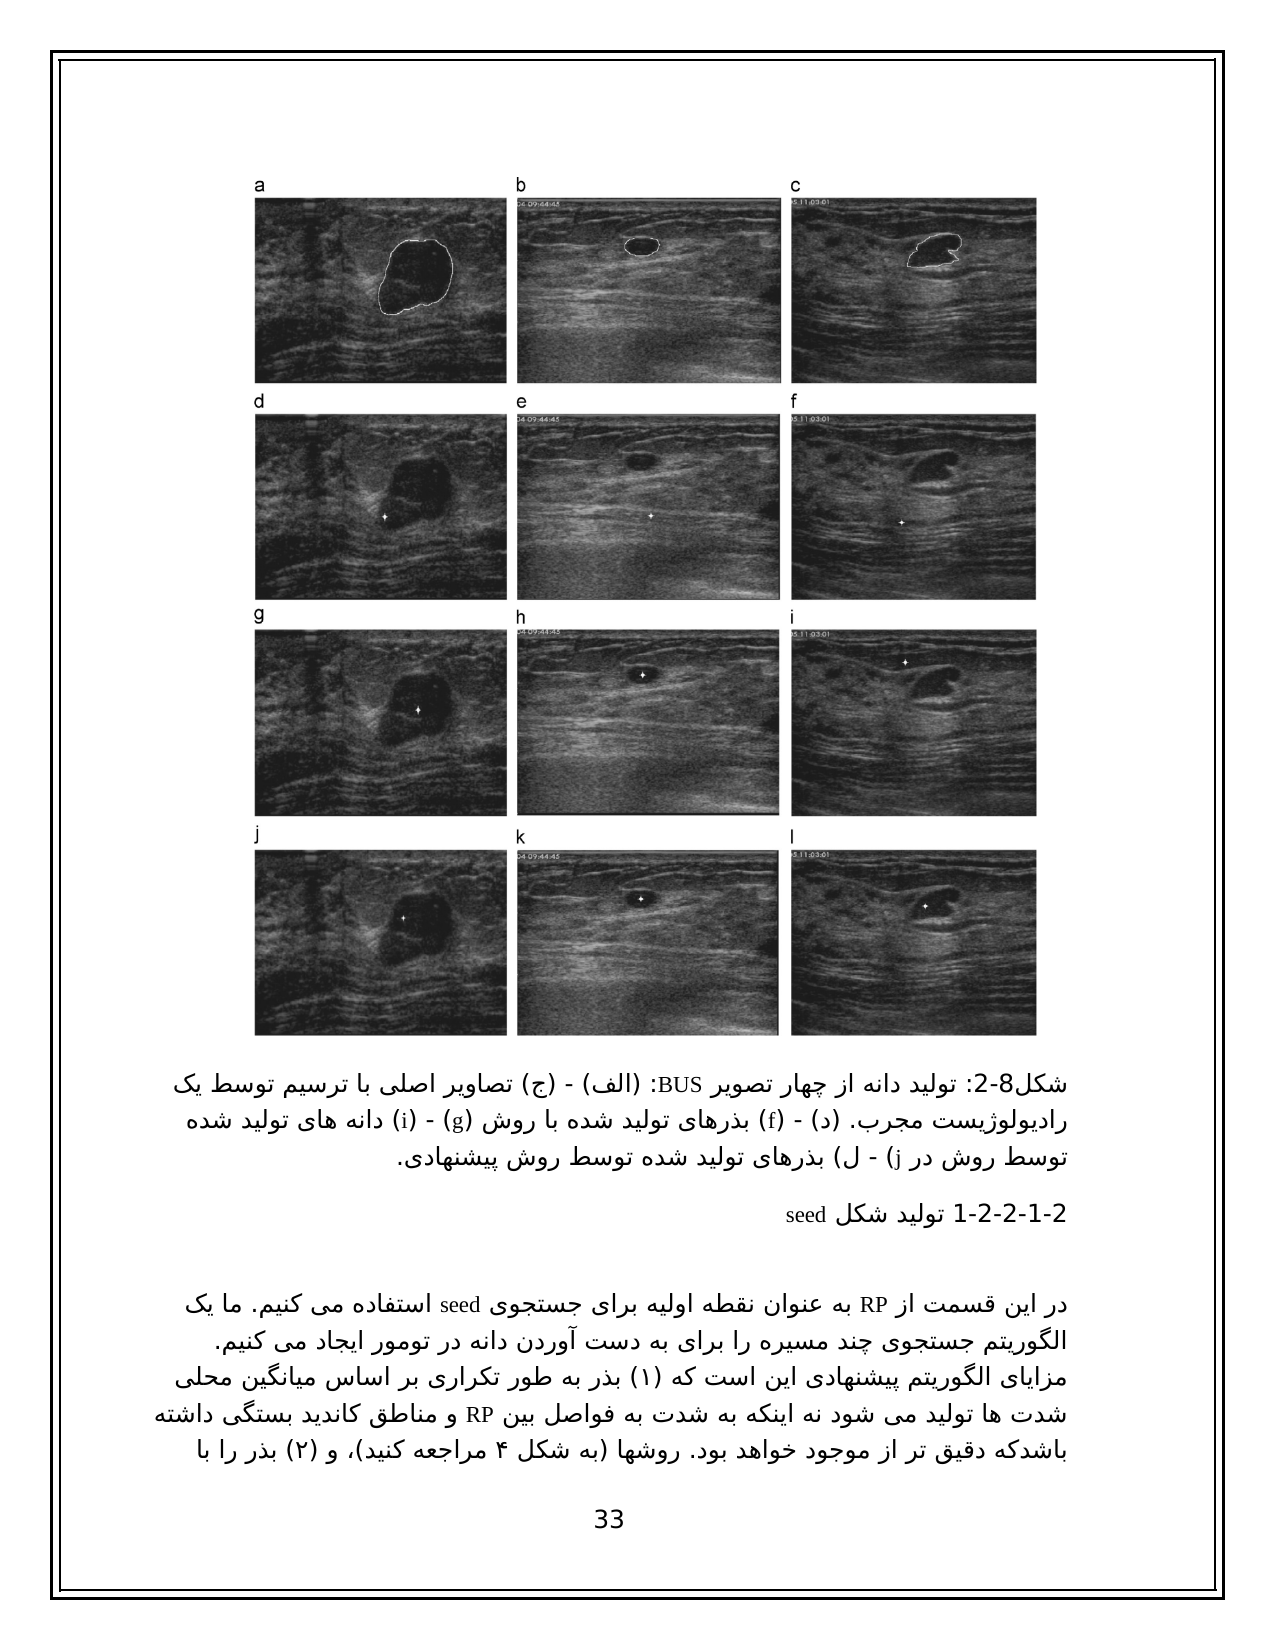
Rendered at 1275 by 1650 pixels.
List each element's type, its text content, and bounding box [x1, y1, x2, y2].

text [150, 1289, 1068, 1464]
text شکل8-2: تولید دانه از چهار تصویر BUS: (الف) - (ج) تصاویر اصلی با ترسیم توسط یک رادیولوژیست مجرب. (د) - (f) بذرهای تولید شده با روش (g) - (i) دانه های تولید شده توسط روش در j) - ل) بذرهای تولید شده توسط روش پیشنهادی. [150, 1069, 1068, 1171]
picture [241, 177, 1068, 1042]
subtitle 1-2-2-1-2 تولید شکل seed [150, 1199, 1068, 1228]
